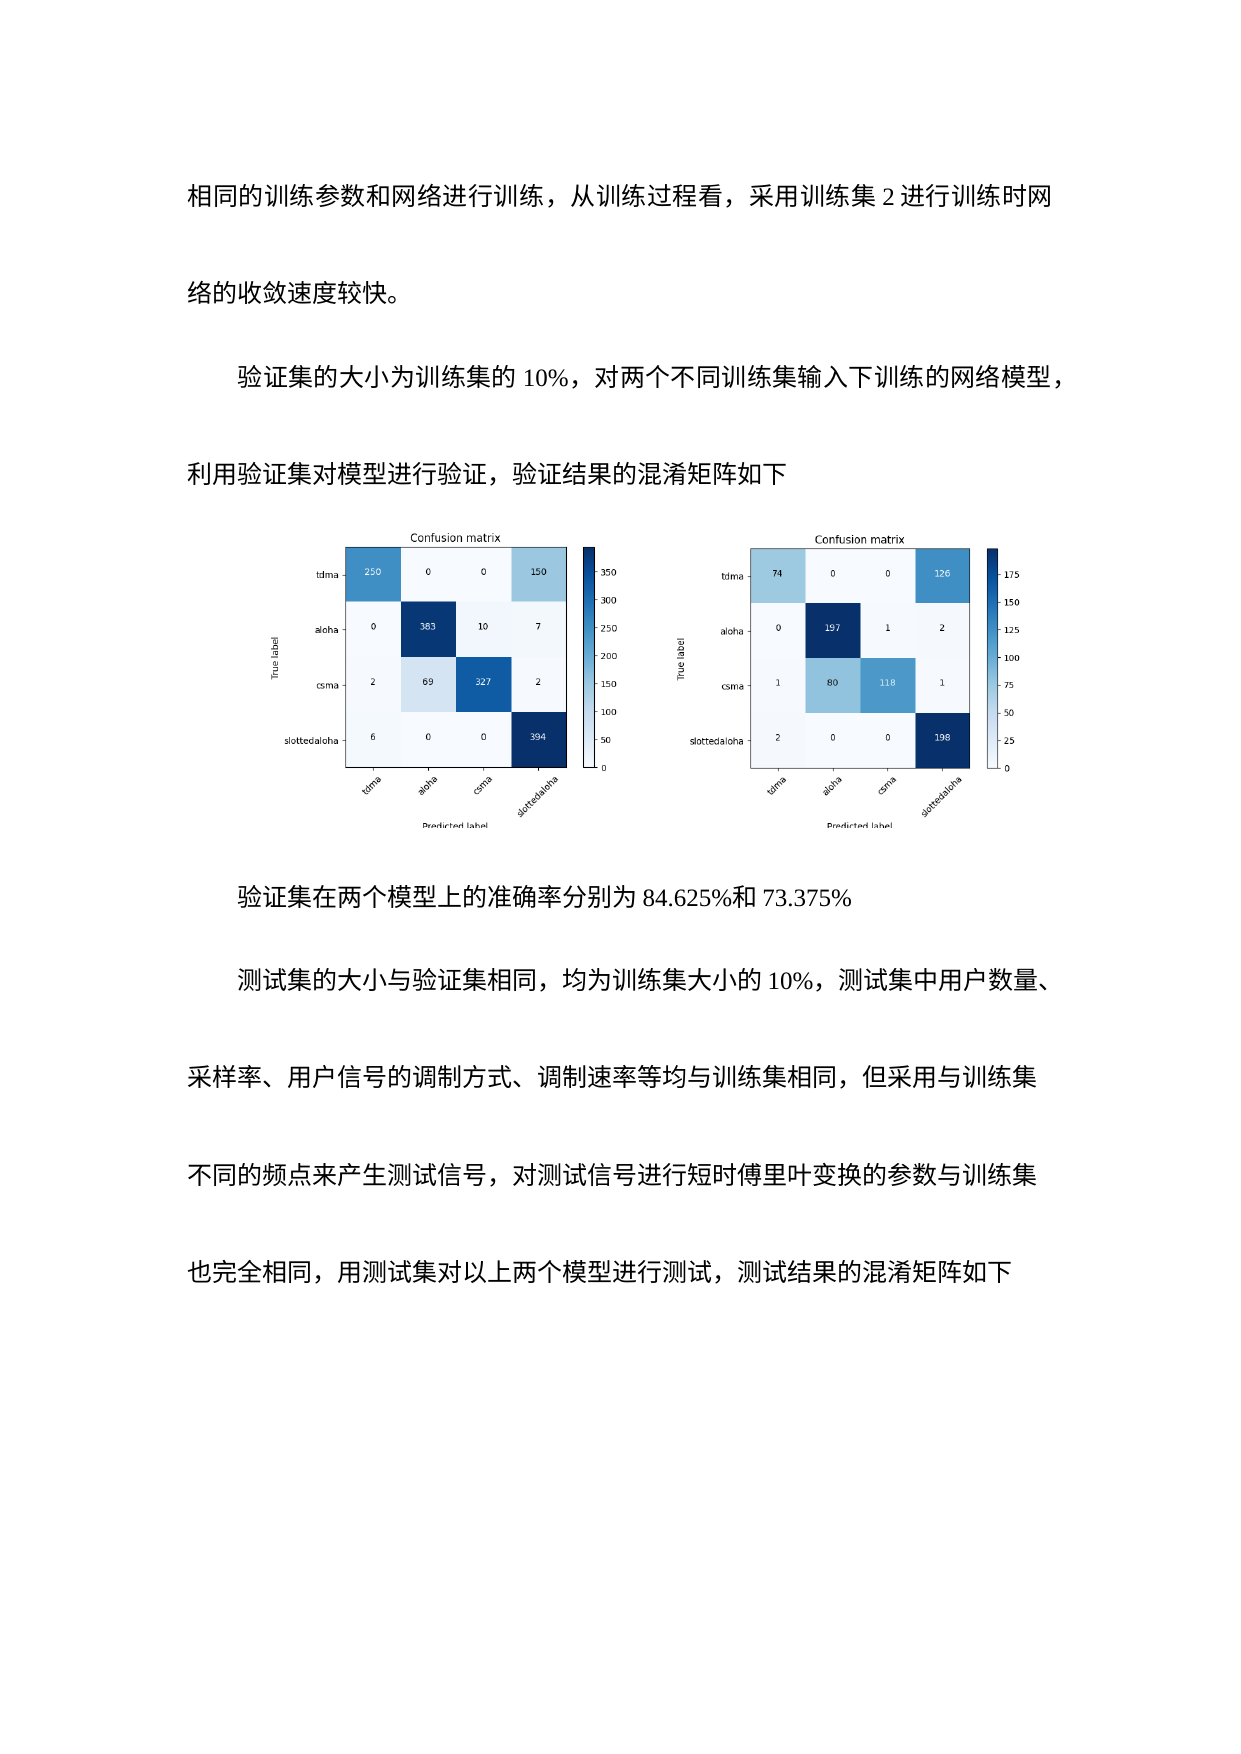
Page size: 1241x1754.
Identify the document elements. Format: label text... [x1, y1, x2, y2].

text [187, 162, 1053, 324]
picture [237, 523, 1047, 828]
text 验证集在两个模型上的准确率分别为84.625%和73.375% [187, 863, 1053, 928]
text 验证集的大小为训练集的10%，对两个不同训练集输入下训练的网络模型，利用验证集对模型进行验证，验证结果的混淆矩阵如下 [187, 343, 1053, 505]
text 测试集的大小与验证集相同，均为训练集大小的10%，测试集中用户数量、采样率、用户信号的调制方式、调制速率等均与训练集相同，但采用与训练集不同的频点来产生测试信号，对测试信号进行短时傅里叶变换的参数与训练集也完全相同，用测试集对以上两个模型进行测试，测试结果的混淆矩阵如下 [187, 946, 1053, 1303]
